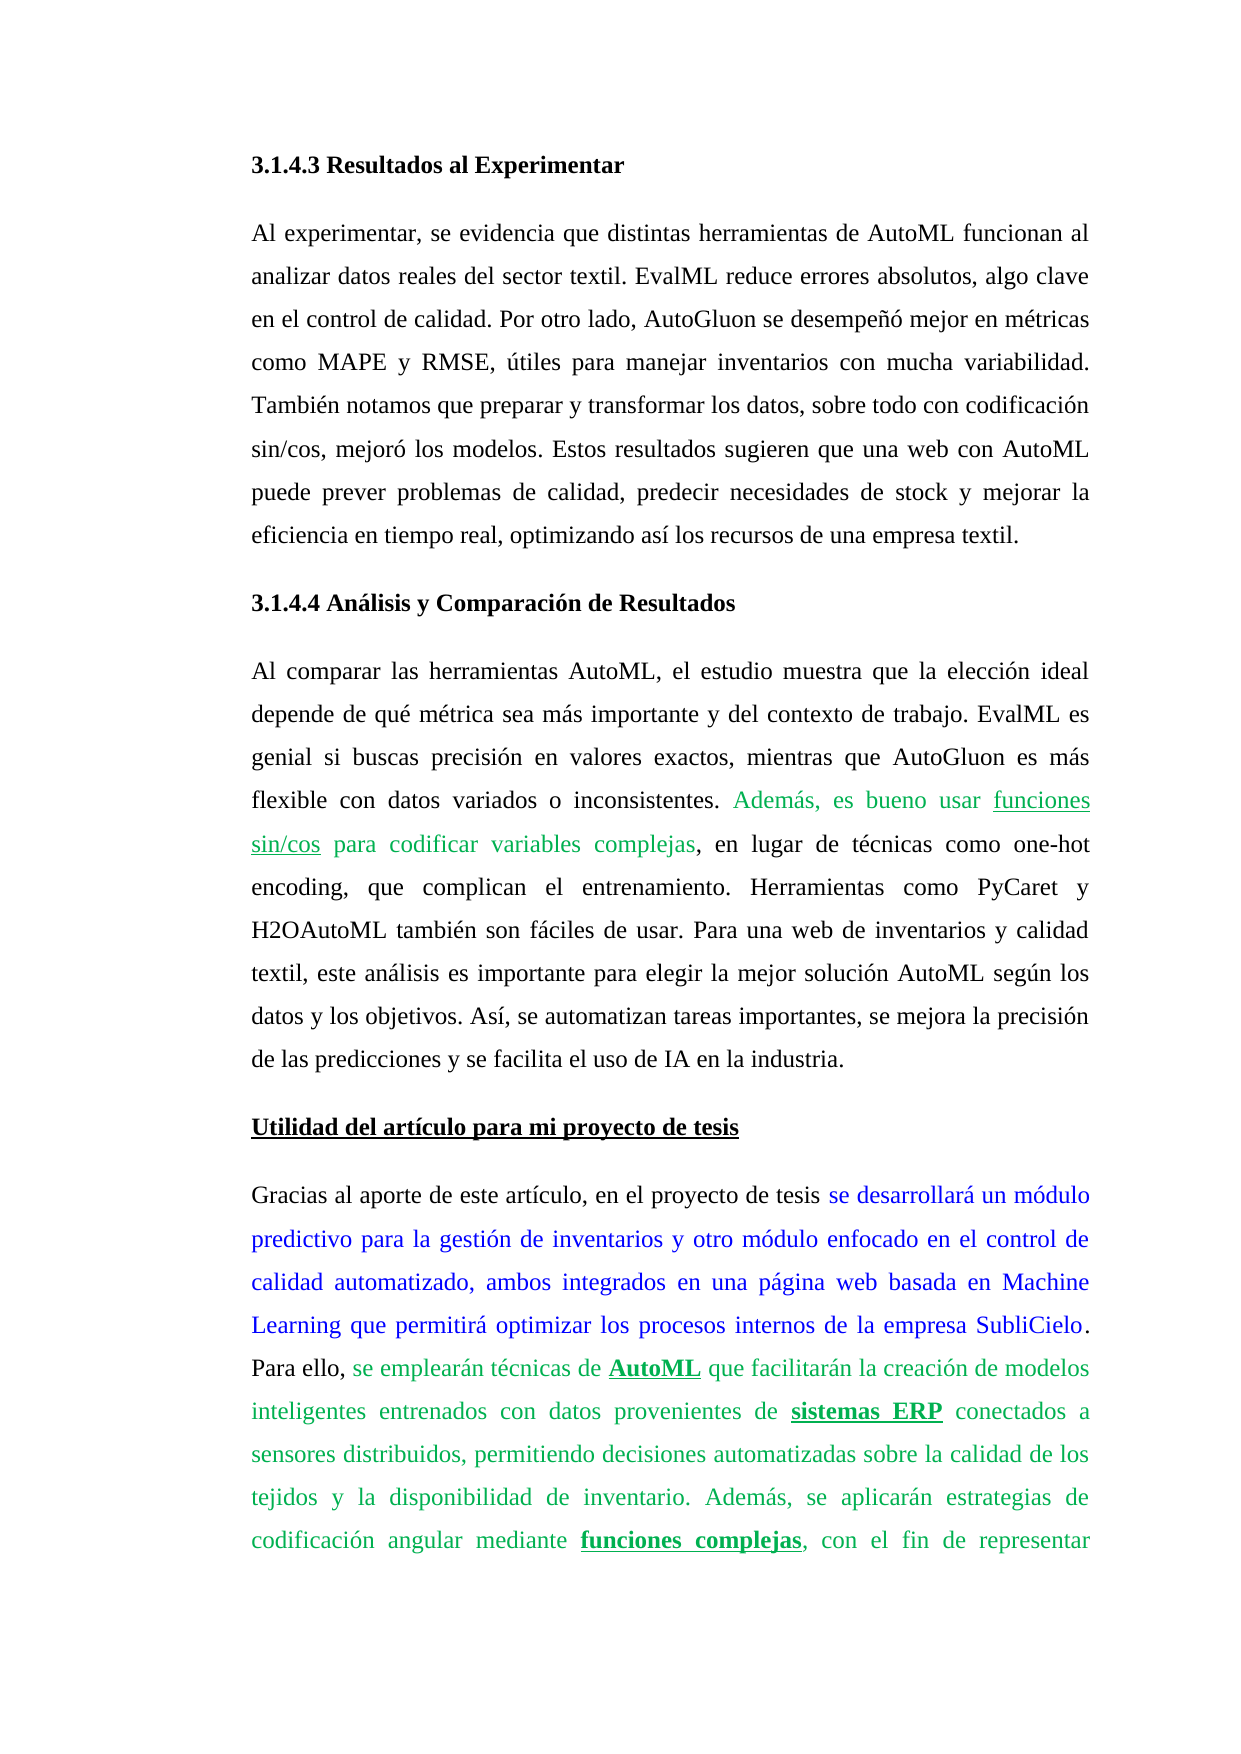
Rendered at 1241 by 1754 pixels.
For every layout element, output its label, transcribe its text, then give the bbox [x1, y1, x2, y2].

text Al comparar las herramientas AutoML, el estudio muestra que la elección ideal depende de qué métrica sea más importante y del contexto de trabajo. EvalML es genial si buscas precisión en valores exactos, mientras que AutoGluon es más flexible con datos variados o inconsistentes. Además, es bueno usar funciones sin/cos para codificar variables complejas, en lugar de técnicas como one-hot encoding, que complican el entrenamiento. Herramientas como PyCaret y H2OAutoML también son fáciles de usar. Para una web de inventarios y calidad textil, este análisis es importante para elegir la mejor solución AutoML según los datos y los objetivos. Así, se automatizan tareas importantes, se mejora la precisión de las predicciones y se facilita el uso de IA en la industria. [251, 656, 1090, 1073]
text 3.1.4.4 Análisis y Comparación de Resultados [251, 588, 1090, 617]
text Al experimentar, se evidencia que distintas herramientas de AutoML funcionan al analizar datos reales del sector textil. EvalML reduce errores absolutos, algo clave en el control de calidad. Por otro lado, AutoGluon se desempeñó mejor en métricas como MAPE y RMSE, útiles para manejar inventarios con mucha variabilidad. También notamos que preparar y transformar los datos, sobre todo con codificación sin/cos, mejoró los modelos. Estos resultados sugieren que una web con AutoML puede prever problemas de calidad, predecir necesidades de stock y mejorar la eficiencia en tiempo real, optimizando así los recursos de una empresa textil. [251, 218, 1090, 549]
text 3.1.4.3 Resultados al Experimentar [251, 150, 1090, 179]
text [251, 1181, 1090, 1554]
text Utilidad del artículo para mi proyecto de tesis [251, 1112, 1090, 1141]
